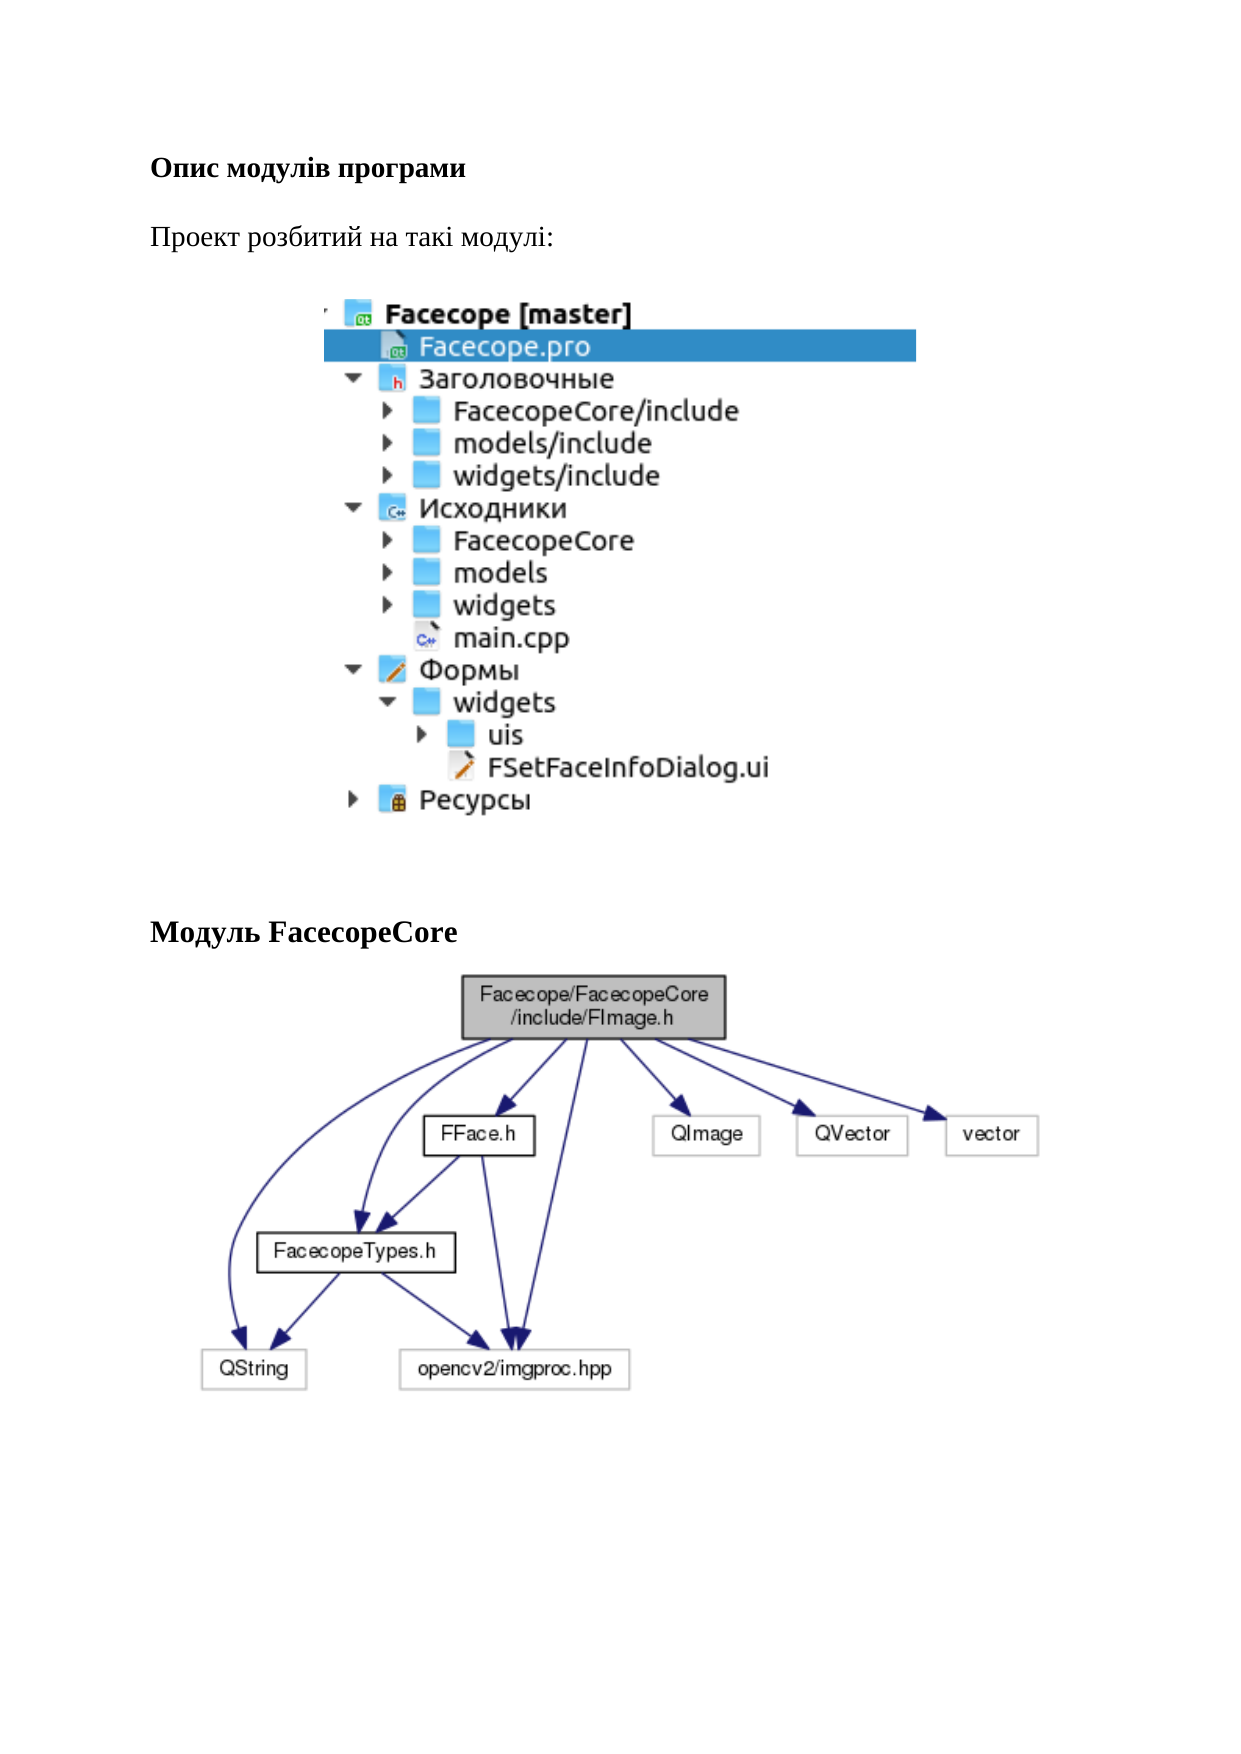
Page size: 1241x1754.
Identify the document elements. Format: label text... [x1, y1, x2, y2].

picture [324, 299, 917, 850]
text Модуль FacecopeCore [150, 913, 1090, 949]
picture [194, 967, 1046, 1399]
text Проект розбитий на такі модулі: [150, 219, 1090, 252]
text Опис модулів програми [150, 150, 1090, 183]
